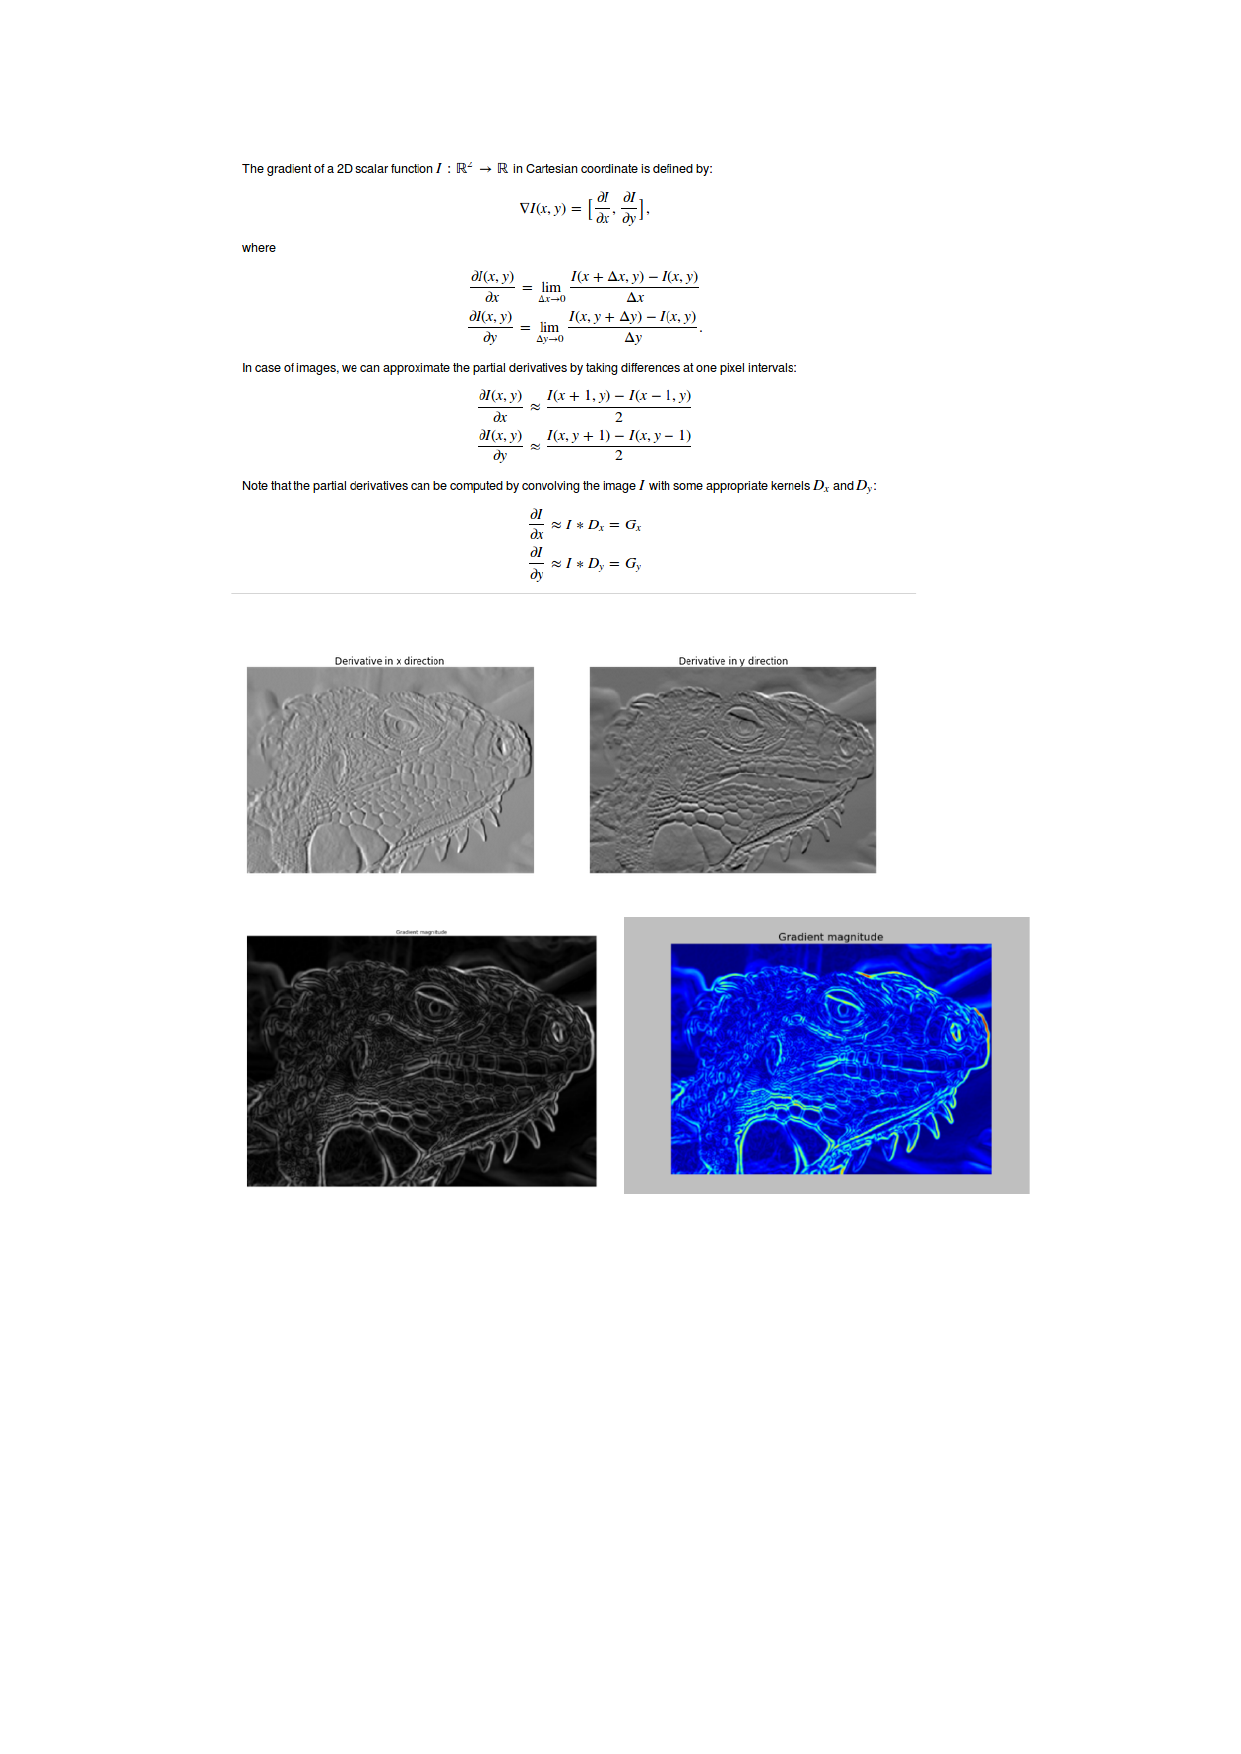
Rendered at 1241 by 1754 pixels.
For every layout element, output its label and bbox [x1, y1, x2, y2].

picture [624, 917, 1030, 1194]
picture [231, 930, 619, 1194]
picture [231, 649, 891, 880]
picture [231, 162, 917, 594]
